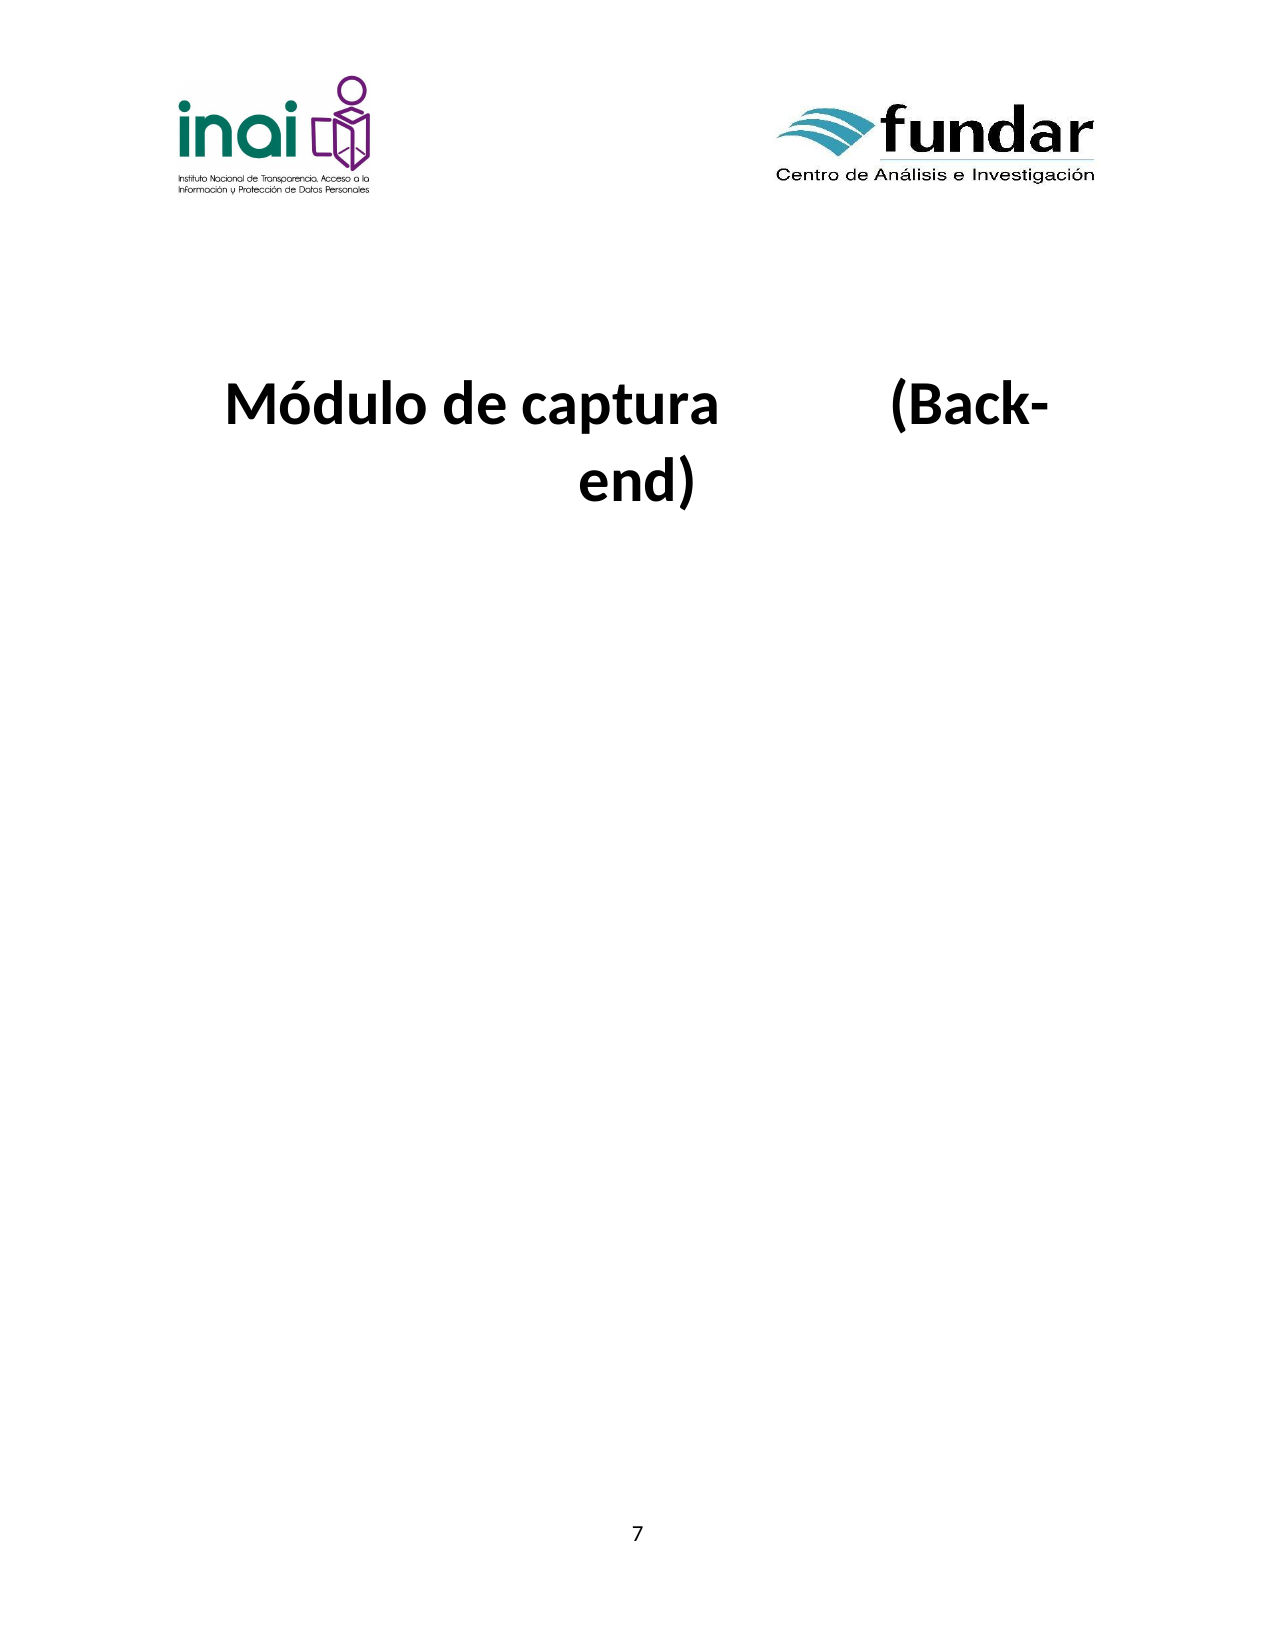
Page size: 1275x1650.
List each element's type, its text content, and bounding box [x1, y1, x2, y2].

picture [773, 100, 1099, 186]
picture [177, 75, 371, 195]
title Módulo de captura (Back-end) [177, 364, 1098, 517]
